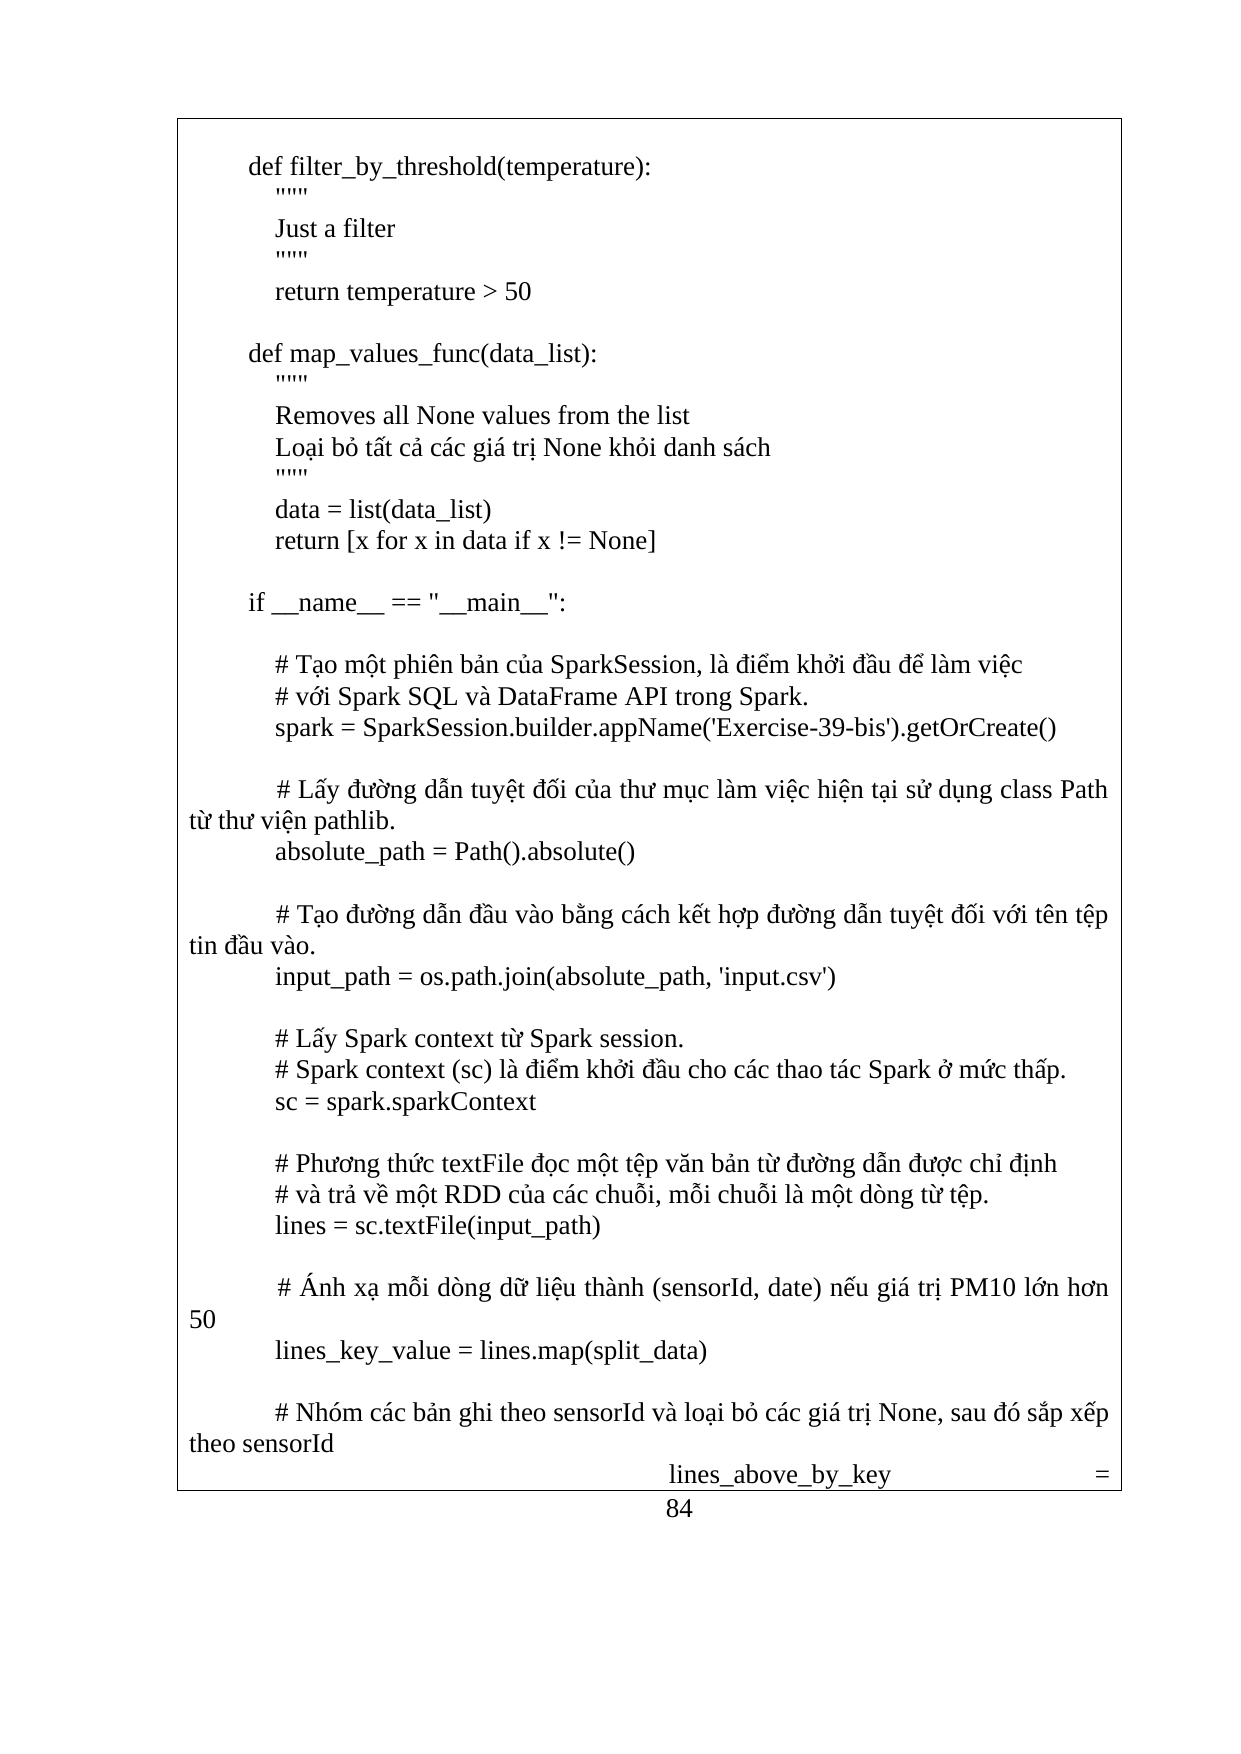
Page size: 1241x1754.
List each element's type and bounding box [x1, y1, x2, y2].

table_header [178, 119, 1121, 1489]
